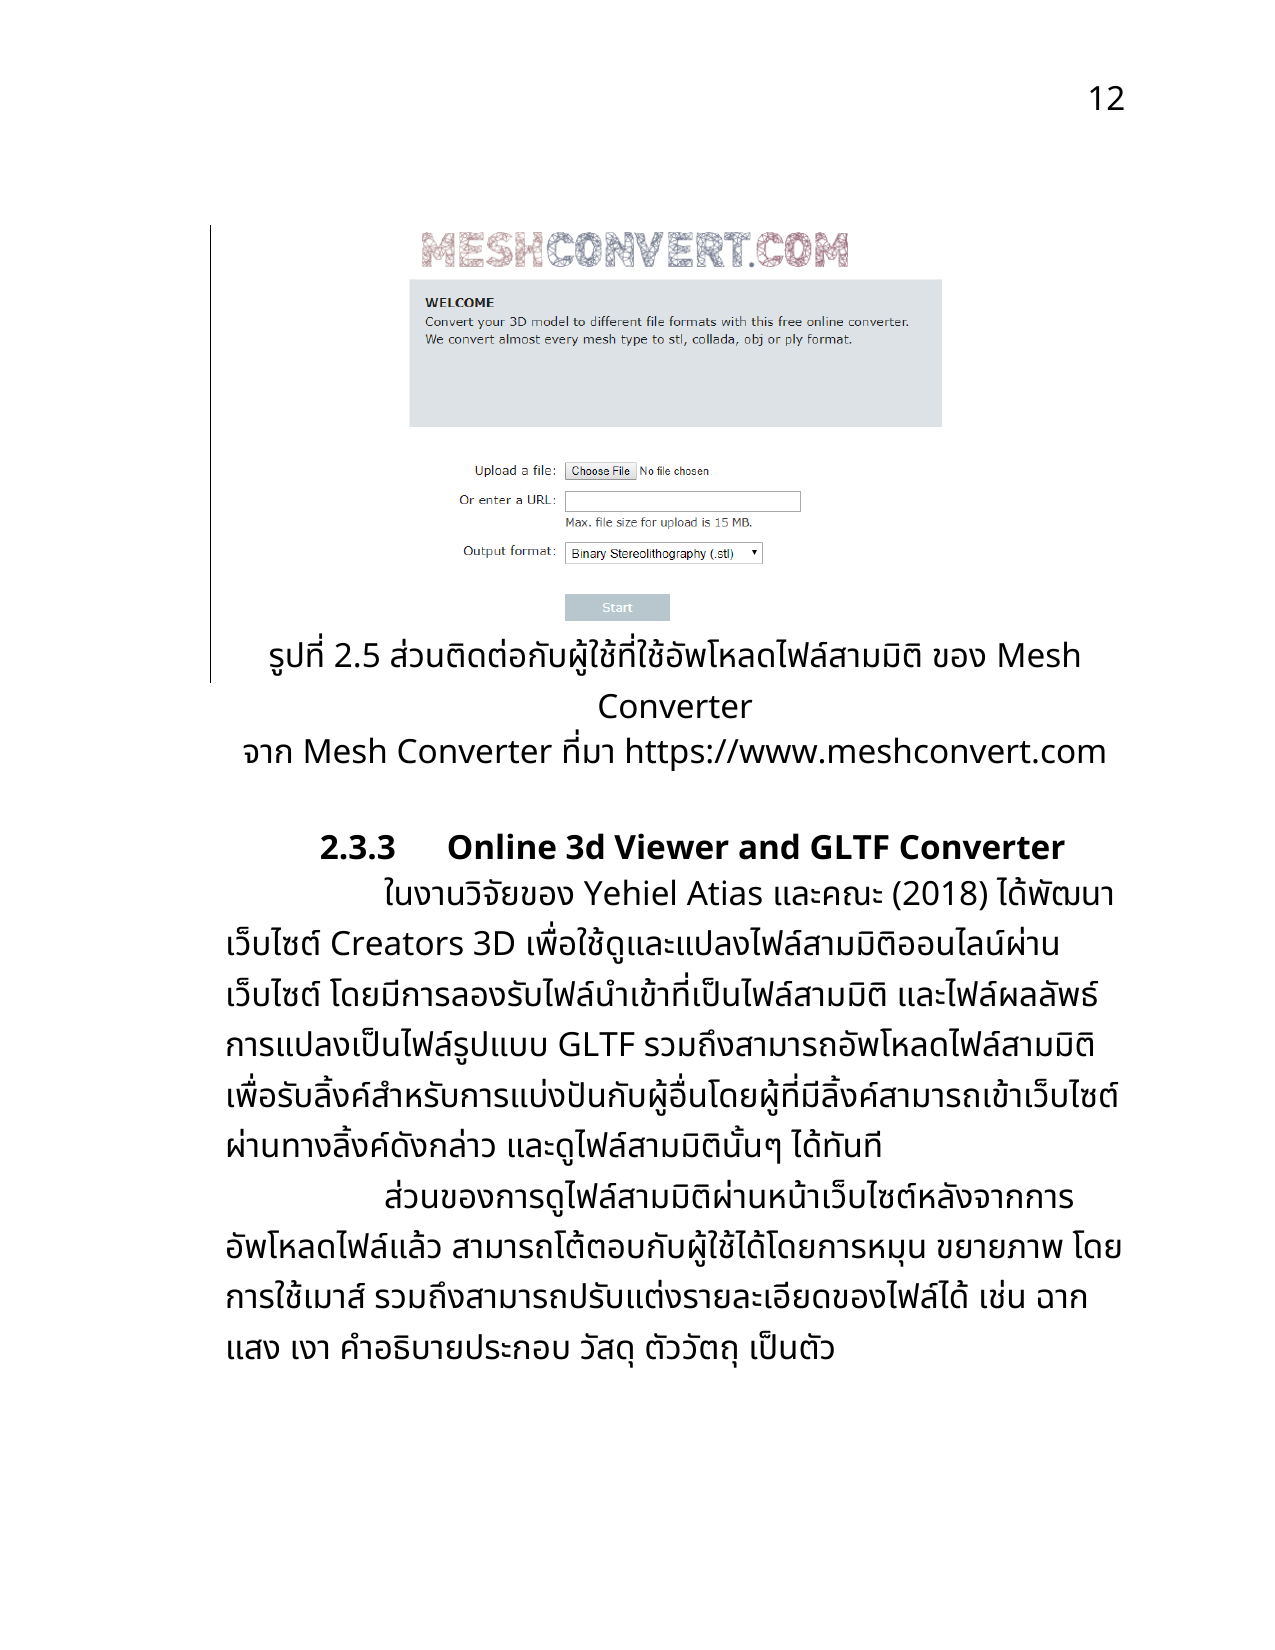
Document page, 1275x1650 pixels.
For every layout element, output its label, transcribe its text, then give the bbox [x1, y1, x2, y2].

text จาก Mesh Converter ที่มา https://www.meshconvert.com [225, 728, 1125, 779]
text ในงานวิจัยของ Yehiel Atias และคณะ (2018) ได้พัฒนาเว็บไซต์ Creators 3D เพื่อใช้ดูและแปลงไฟล์สามมิติออนไลน์ผ่านเว็บไซต์ โดยมีการลองรับไฟล์นำเข้าที่เป็นไฟล์สามมิติ และไฟล์ผลลัพธ์การแปลงเป็นไฟล์รูปแบบ GLTF รวมถึงสามารถอัพโหลดไฟล์สามมิติ เพื่อรับลิ้งค์สำหรับการแบ่งปันกับผู้อื่นโดยผู้ที่มีลิ้งค์สามารถเข้าเว็บไซต์ผ่านทางลิ้งค์ดังกล่าว และดูไฟล์สามมิตินั้นๆ ได้ทันที [225, 869, 1125, 1173]
text ส่วนของการดูไฟล์สามมิติผ่านหน้าเว็บไซต์หลังจากการอัพโหลดไฟล์แล้ว สามารถโต้ตอบกับผู้ใช้ได้โดยการหมุน ขยายภาพ โดยการใช้เมาส์ รวมถึงสามารถปรับแต่งรายละเอียดของไฟล์ได้ เช่น ฉาก แสง เงา คำอธิบายประกอบ วัสดุ ตัววัตถุ เป็นตัว [225, 1173, 1125, 1374]
text รูปที่ 2.5 ส่วนติดต่อกับผู้ใช้ที่ใช้อัพโหลดไฟล์สามมิติ ของ Mesh Converter [225, 632, 1125, 728]
picture [405, 225, 945, 632]
subtitle 2.3.3 Online 3d Viewer and GLTF Converter [225, 824, 1125, 869]
